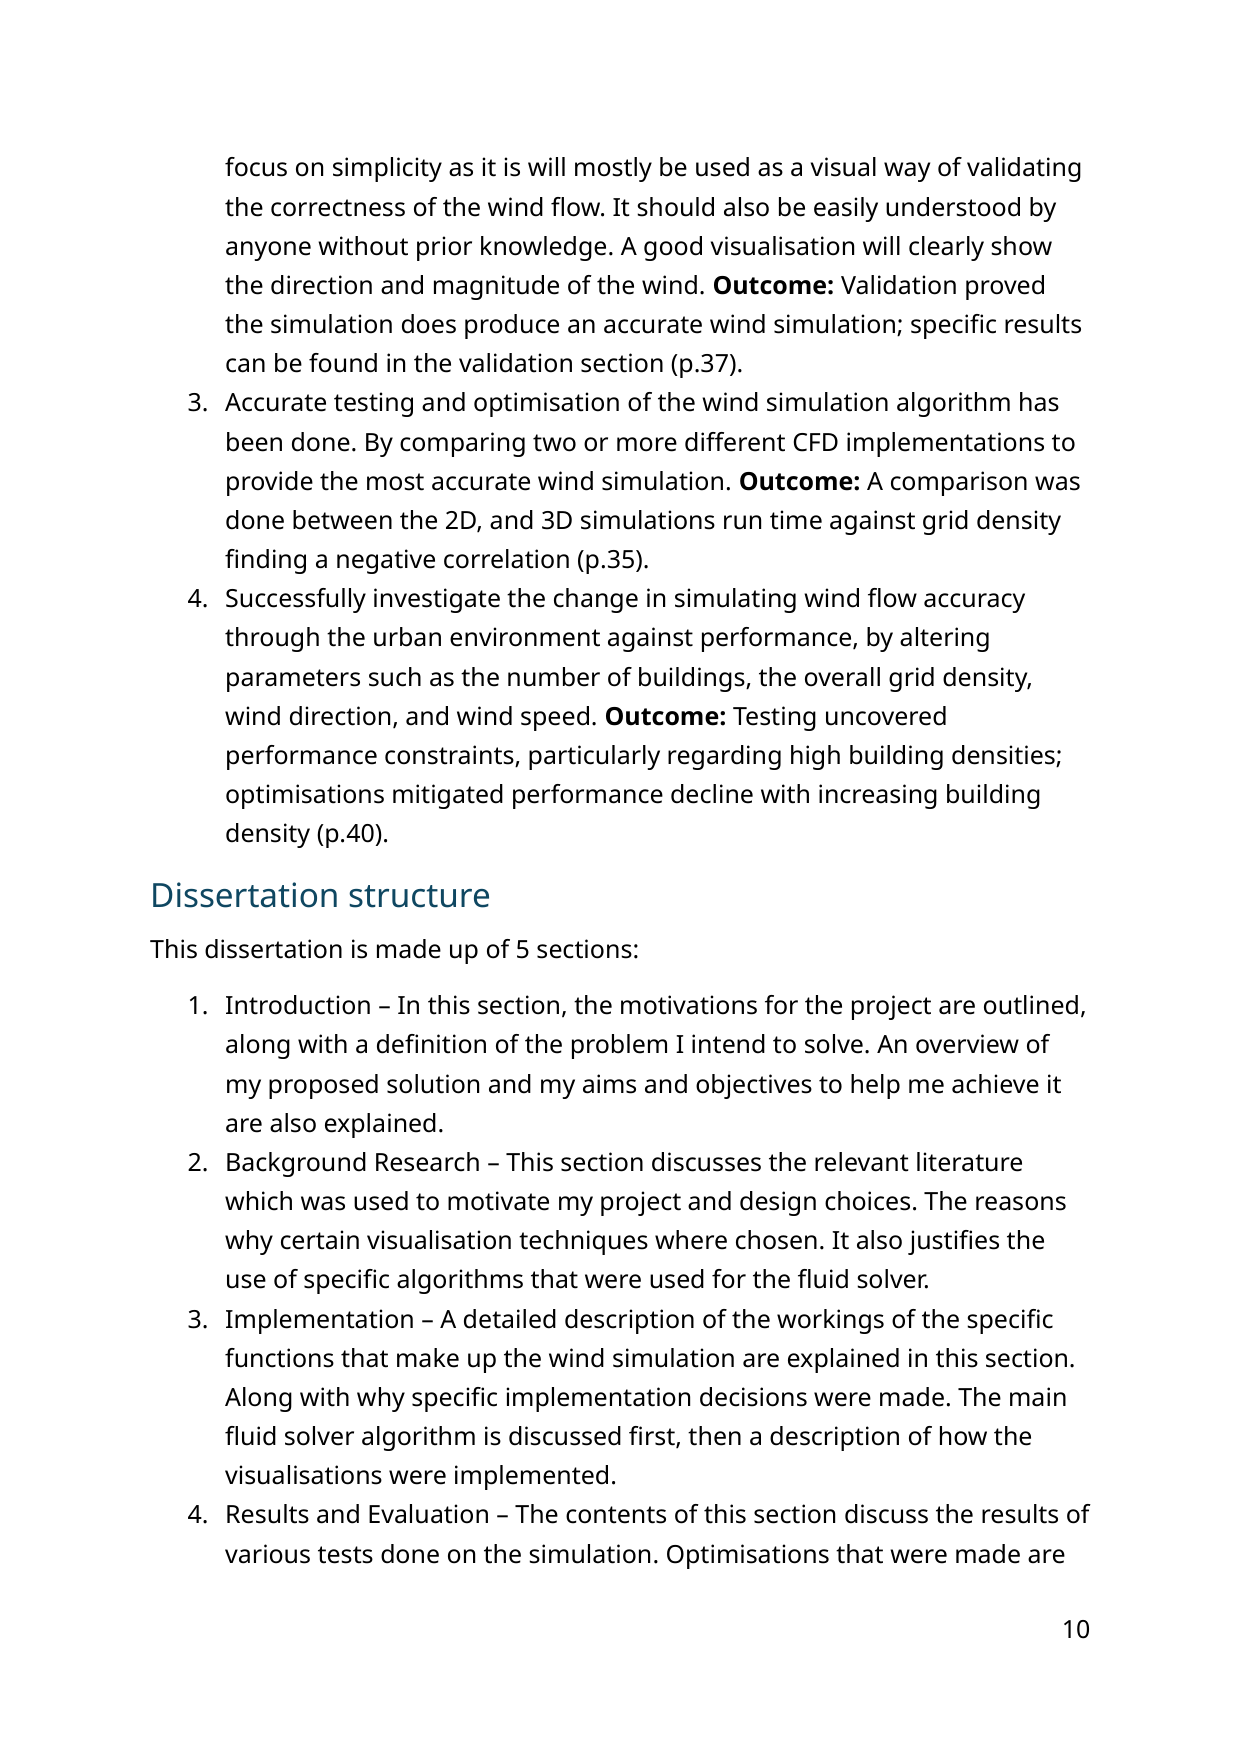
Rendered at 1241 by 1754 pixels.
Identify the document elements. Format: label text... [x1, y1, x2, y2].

list Introduction – In this section, the motivations for the project are outlined, along with a definition of the problem I intend to solve. An overview of my proposed solution and my aims and objectives to help me achieve it are also explained. [187, 988, 1090, 1139]
text This dissertation is made up of 5 sections: [150, 932, 1090, 966]
list Implementation – A detailed description of the workings of the specific functions that make up the wind simulation are explained in this section. Along with why specific implementation decisions were made. The main fluid solver algorithm is discussed first, then a description of how the visualisations were implemented. [187, 1301, 1090, 1492]
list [187, 1497, 1090, 1570]
list Successfully investigate the change in simulating wind flow accuracy through the urban environment against performance, by altering parameters such as the number of buildings, the overall grid density, wind direction, and wind speed. Outcome: Testing uncovered performance constraints, particularly regarding high building densities; optimisations mitigated performance decline with increasing building density (p.40). [187, 581, 1090, 850]
list Accurate testing and optimisation of the wind simulation algorithm has been done. By comparing two or more different CFD implementations to provide the most accurate wind simulation. Outcome: A comparison was done between the 2D, and 3D simulations run time against grid density finding a negative correlation (p.35). [187, 385, 1090, 576]
list Background Research – This section discusses the relevant literature which was used to motivate my project and design choices. The reasons why certain visualisation techniques where chosen. It also justifies the use of specific algorithms that were used for the fluid solver. [187, 1145, 1090, 1296]
subtitle Dissertation structure [150, 872, 1090, 917]
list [187, 150, 1090, 380]
